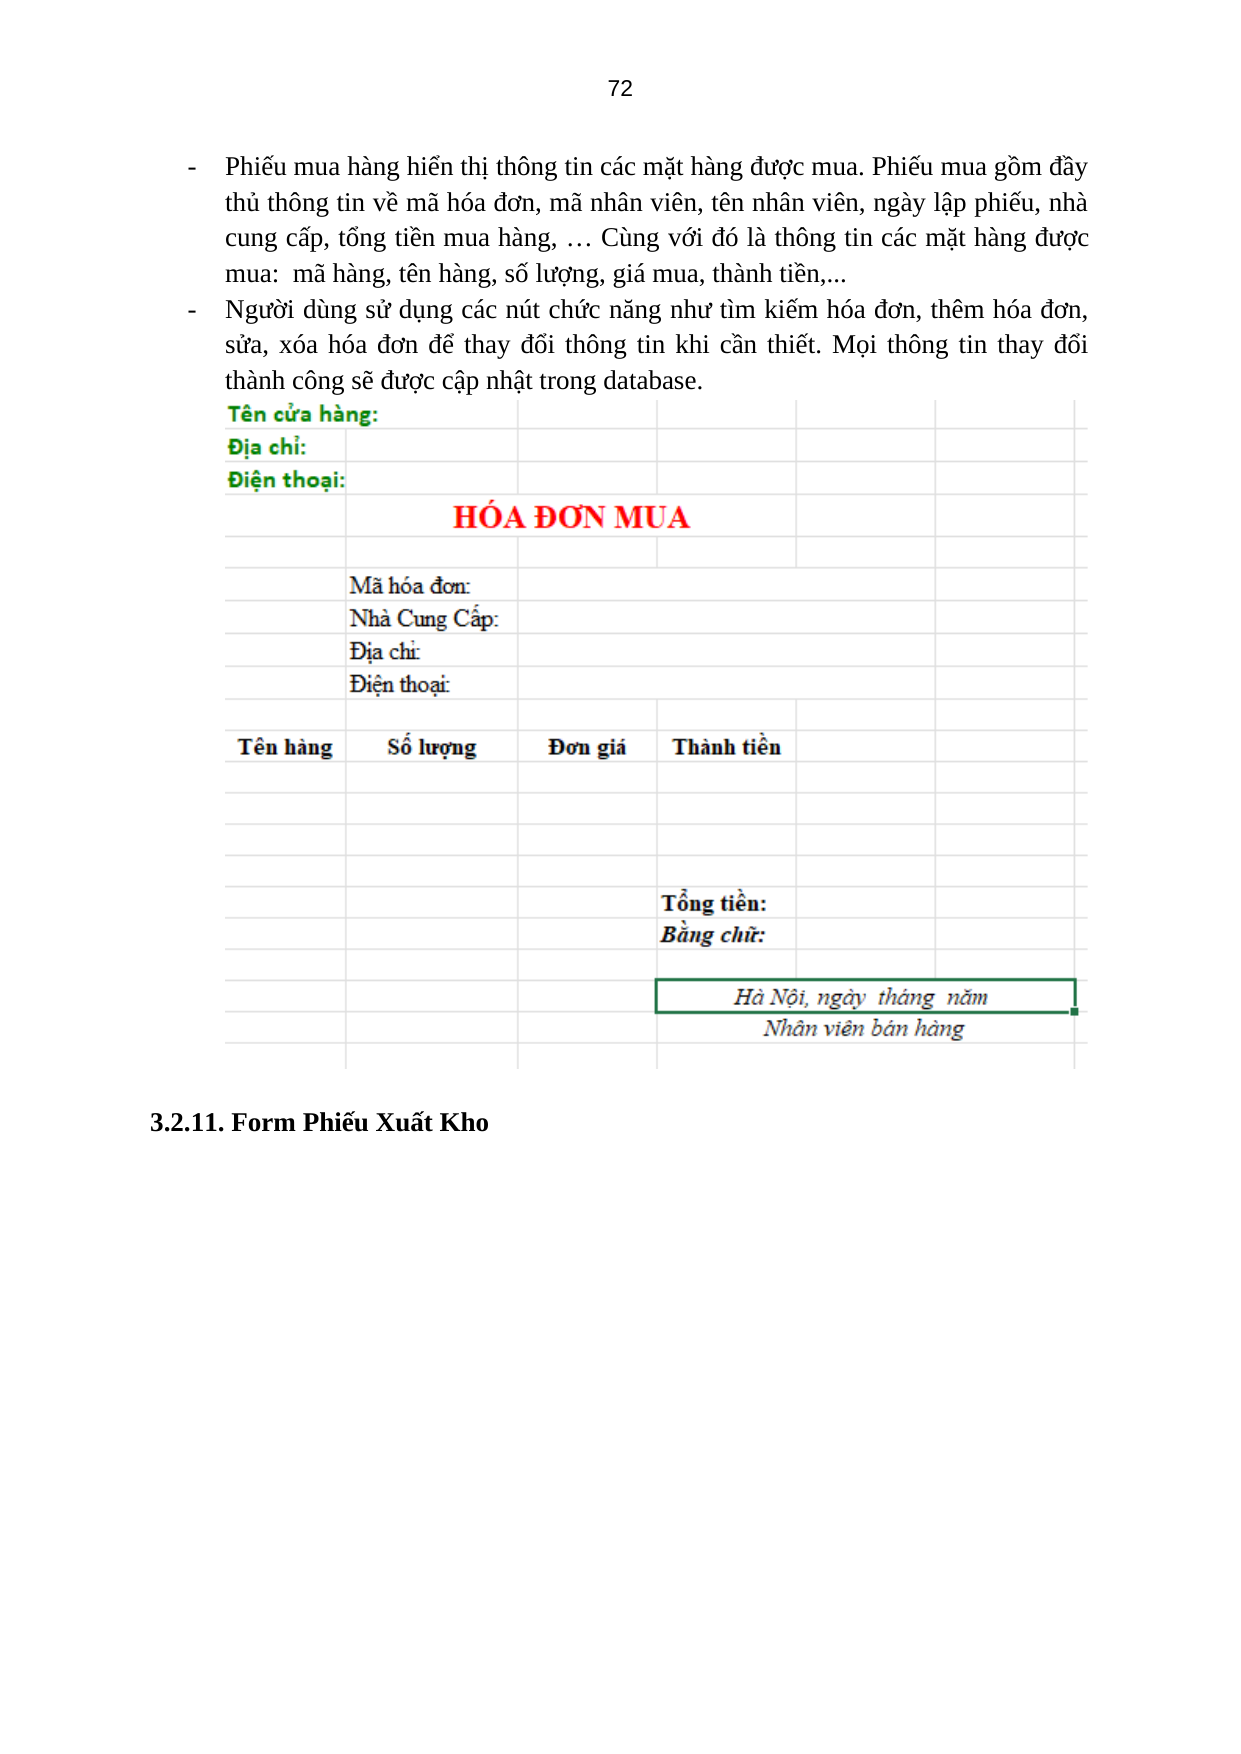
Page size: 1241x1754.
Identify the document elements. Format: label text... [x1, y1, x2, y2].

subtitle 3.2.11. Form Phiếu Xuất Kho [150, 1106, 1090, 1137]
list Người dùng sử dụng các nút chức năng như tìm kiếm hóa đơn, thêm hóa đơn, sửa, xóa hóa đơn để thay đổi thông tin khi cần thiết. Mọi thông tin thay đổi thành công sẽ được cập nhật trong database. [187, 293, 1090, 396]
list Phiếu mua hàng hiển thị thông tin các mặt hàng được mua. Phiếu mua gồm đầy thủ thông tin về mã hóa đơn, mã nhân viên, tên nhân viên, ngày lập phiếu, nhà cung cấp, tổng tiền mua hàng, … Cùng với đó là thông tin các mặt hàng được mua: mã hàng, tên hàng, số lượng, giá mua, thành tiền,... [187, 150, 1090, 288]
picture [225, 400, 1088, 1069]
